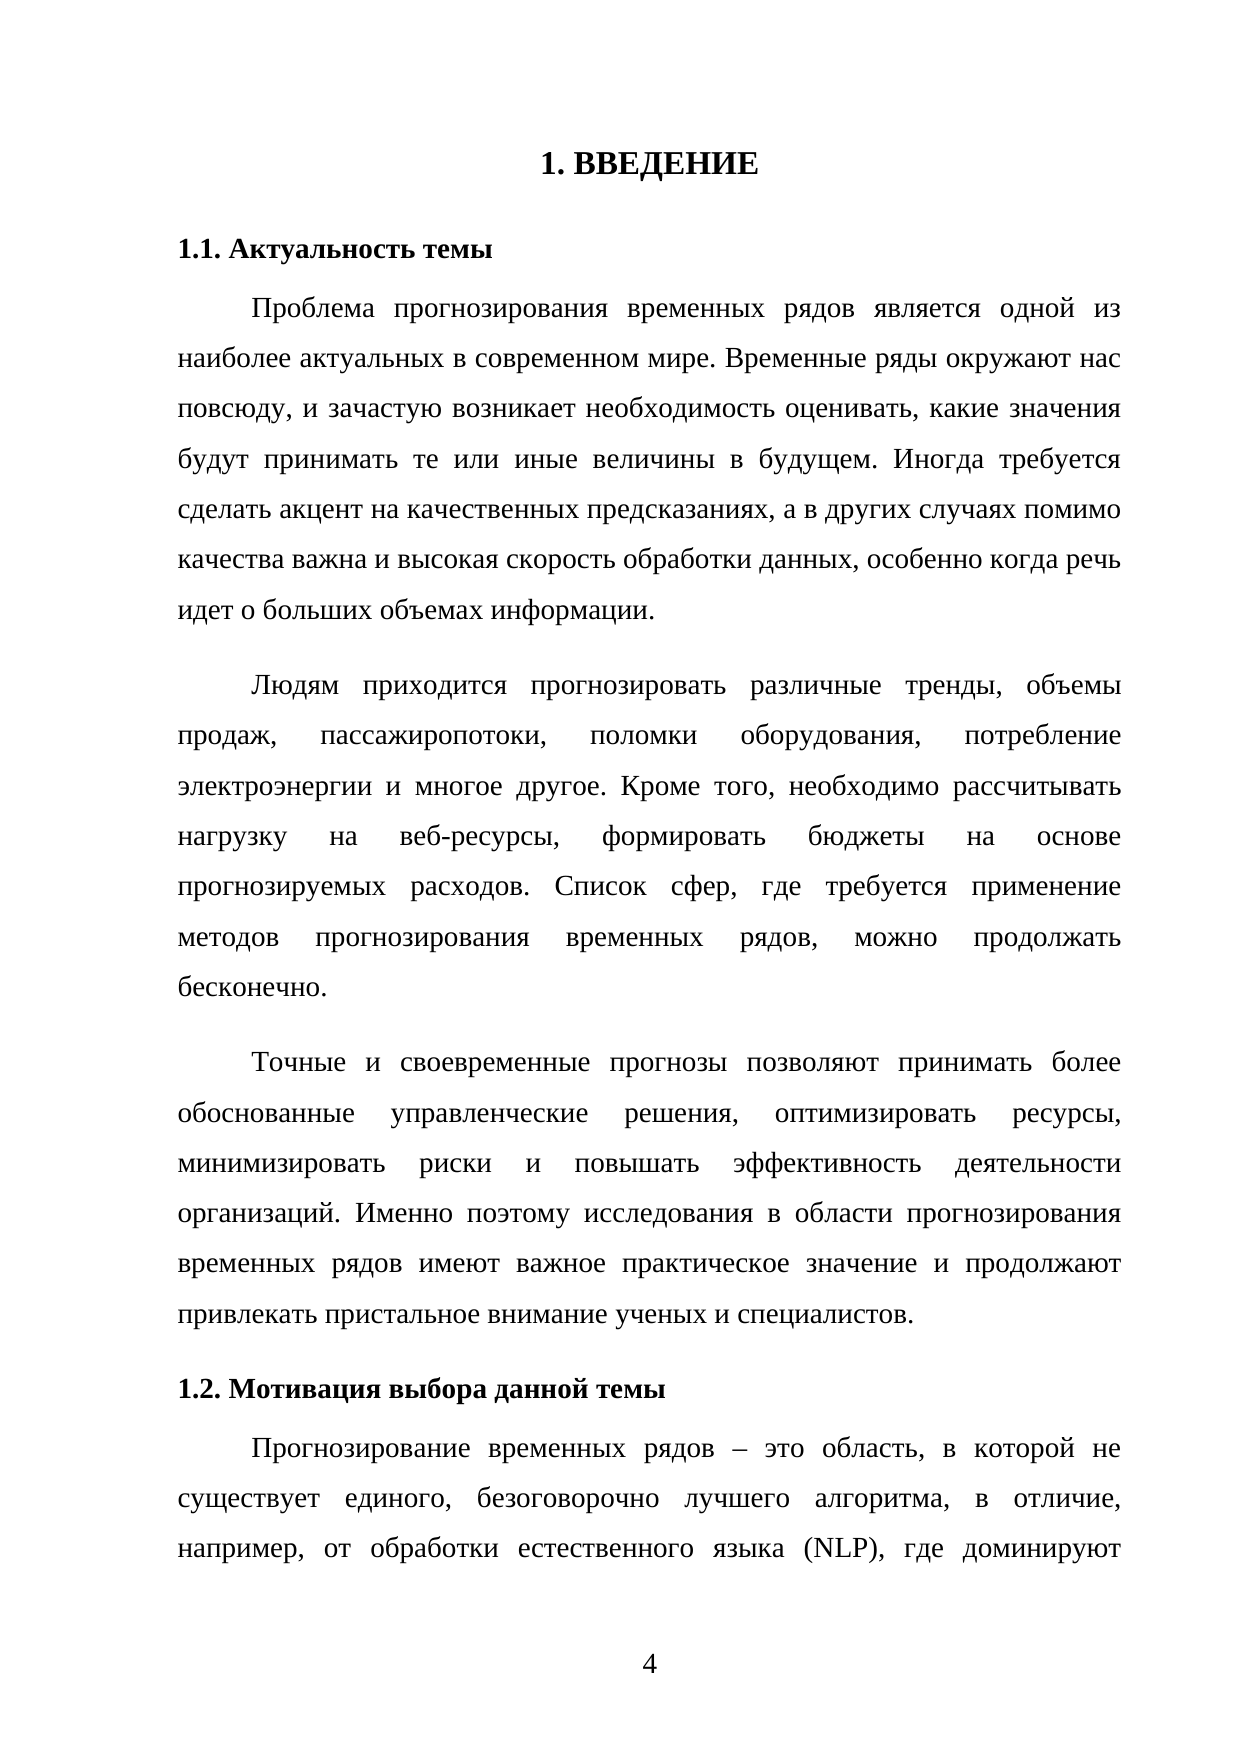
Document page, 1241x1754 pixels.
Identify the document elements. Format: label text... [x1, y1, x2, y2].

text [177, 1430, 1122, 1564]
text Проблема прогнозирования временных рядов является одной из наиболее актуальных в современном мире. Временные ряды окружают нас повсюду, и зачастую возникает необходимость оценивать, какие значения будут принимать те или иные величины в будущем. Иногда требуется сделать акцент на качественных предсказаниях, а в других случаях помимо качества важна и высокая скорость обработки данных, особенно когда речь идет о больших объемах информации. [177, 290, 1122, 625]
text Точные и своевременные прогнозы позволяют принимать более обоснованные управленческие решения, оптимизировать ресурсы, минимизировать риски и повышать эффективность деятельности организаций. Именно поэтому исследования в области прогнозирования временных рядов имеют важное практическое значение и продолжают привлекать пристальное внимание ученых и специалистов. [177, 1044, 1122, 1329]
text Актуальность темы [177, 231, 1122, 265]
text Людям приходится прогнозировать различные тренды, объемы продаж, пассажиропотоки, поломки оборудования, потребление электроэнергии и многое другое. Кроме того, необходимо рассчитывать нагрузку на веб-ресурсы, формировать бюджеты на основе прогнозируемых расходов. Список сфер, где требуется применение методов прогнозирования временных рядов, можно продолжать бесконечно. [177, 667, 1122, 1003]
text ВВЕДЕНИЕ [177, 143, 1122, 181]
text Мотивация выбора данной темы [177, 1371, 1122, 1405]
